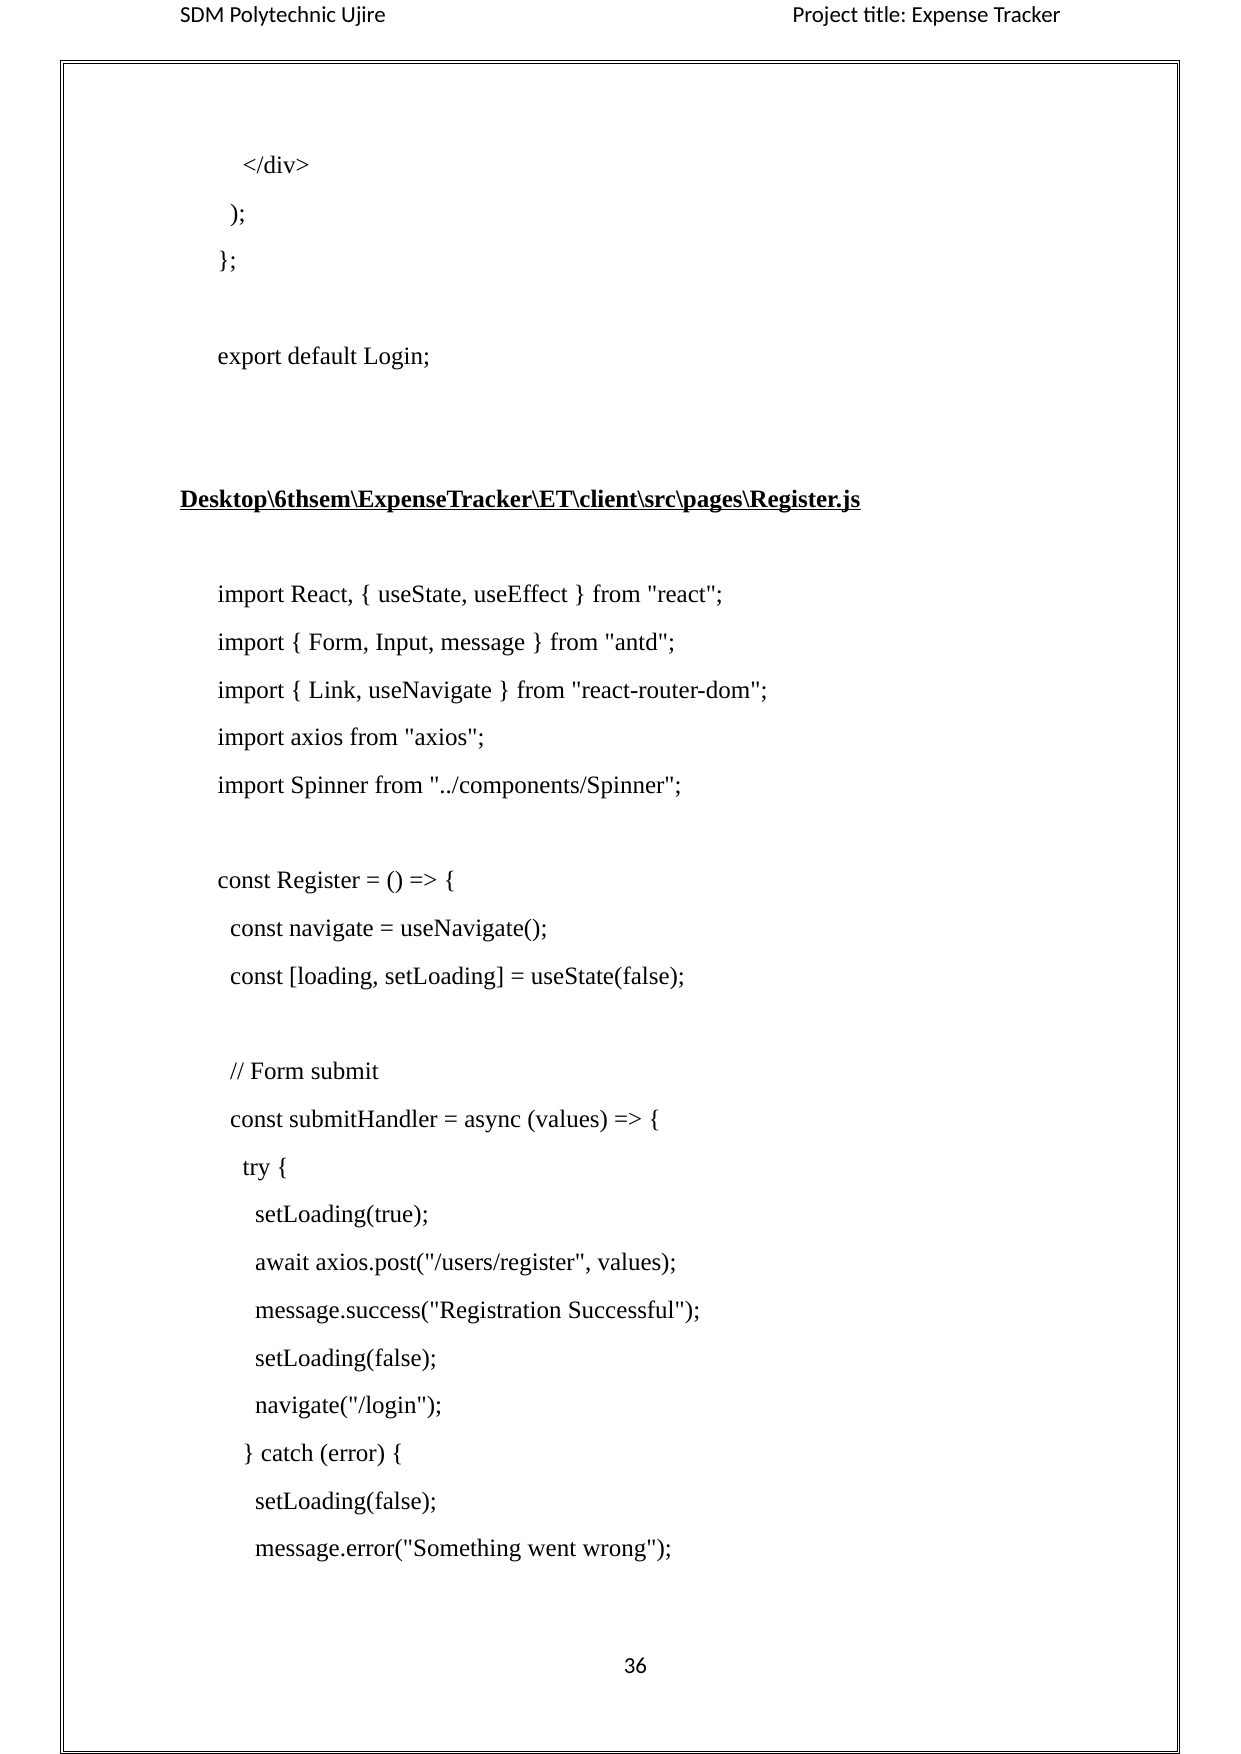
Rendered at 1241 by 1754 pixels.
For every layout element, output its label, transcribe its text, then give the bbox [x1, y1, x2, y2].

text message.success("Registration Successful"); [217, 1295, 1090, 1324]
text try { [217, 1152, 1090, 1181]
text const navigate = useNavigate(); [217, 913, 1090, 942]
text navigate("/login"); [217, 1390, 1090, 1419]
text import React, { useState, useEffect } from "react"; [217, 579, 1090, 608]
text </div> [217, 150, 1090, 179]
text const submitHandler = async (values) => { [217, 1104, 1090, 1133]
text }; [217, 245, 1090, 274]
text import Spinner from "../components/Spinner"; [217, 770, 1090, 799]
text setLoading(true); [217, 1199, 1090, 1228]
text setLoading(false); [217, 1486, 1090, 1514]
text ); [217, 198, 1090, 226]
text await axios.post("/users/register", values); [217, 1247, 1090, 1276]
text Desktop\6thsem\ExpenseTracker\ET\client\src\pages\Register.js [180, 484, 1090, 513]
text } catch (error) { [217, 1438, 1090, 1467]
text const Register = () => { [217, 866, 1090, 894]
text // Form submit [217, 1056, 1090, 1085]
text import { Form, Input, message } from "antd"; [217, 627, 1090, 656]
text export default Login; [217, 341, 1090, 369]
text import axios from "axios"; [217, 722, 1090, 751]
text const [loading, setLoading] = useState(false); [217, 961, 1090, 990]
text message.error("Something went wrong"); [217, 1533, 1090, 1562]
text setLoading(false); [217, 1343, 1090, 1371]
text import { Link, useNavigate } from "react-router-dom"; [217, 675, 1090, 703]
